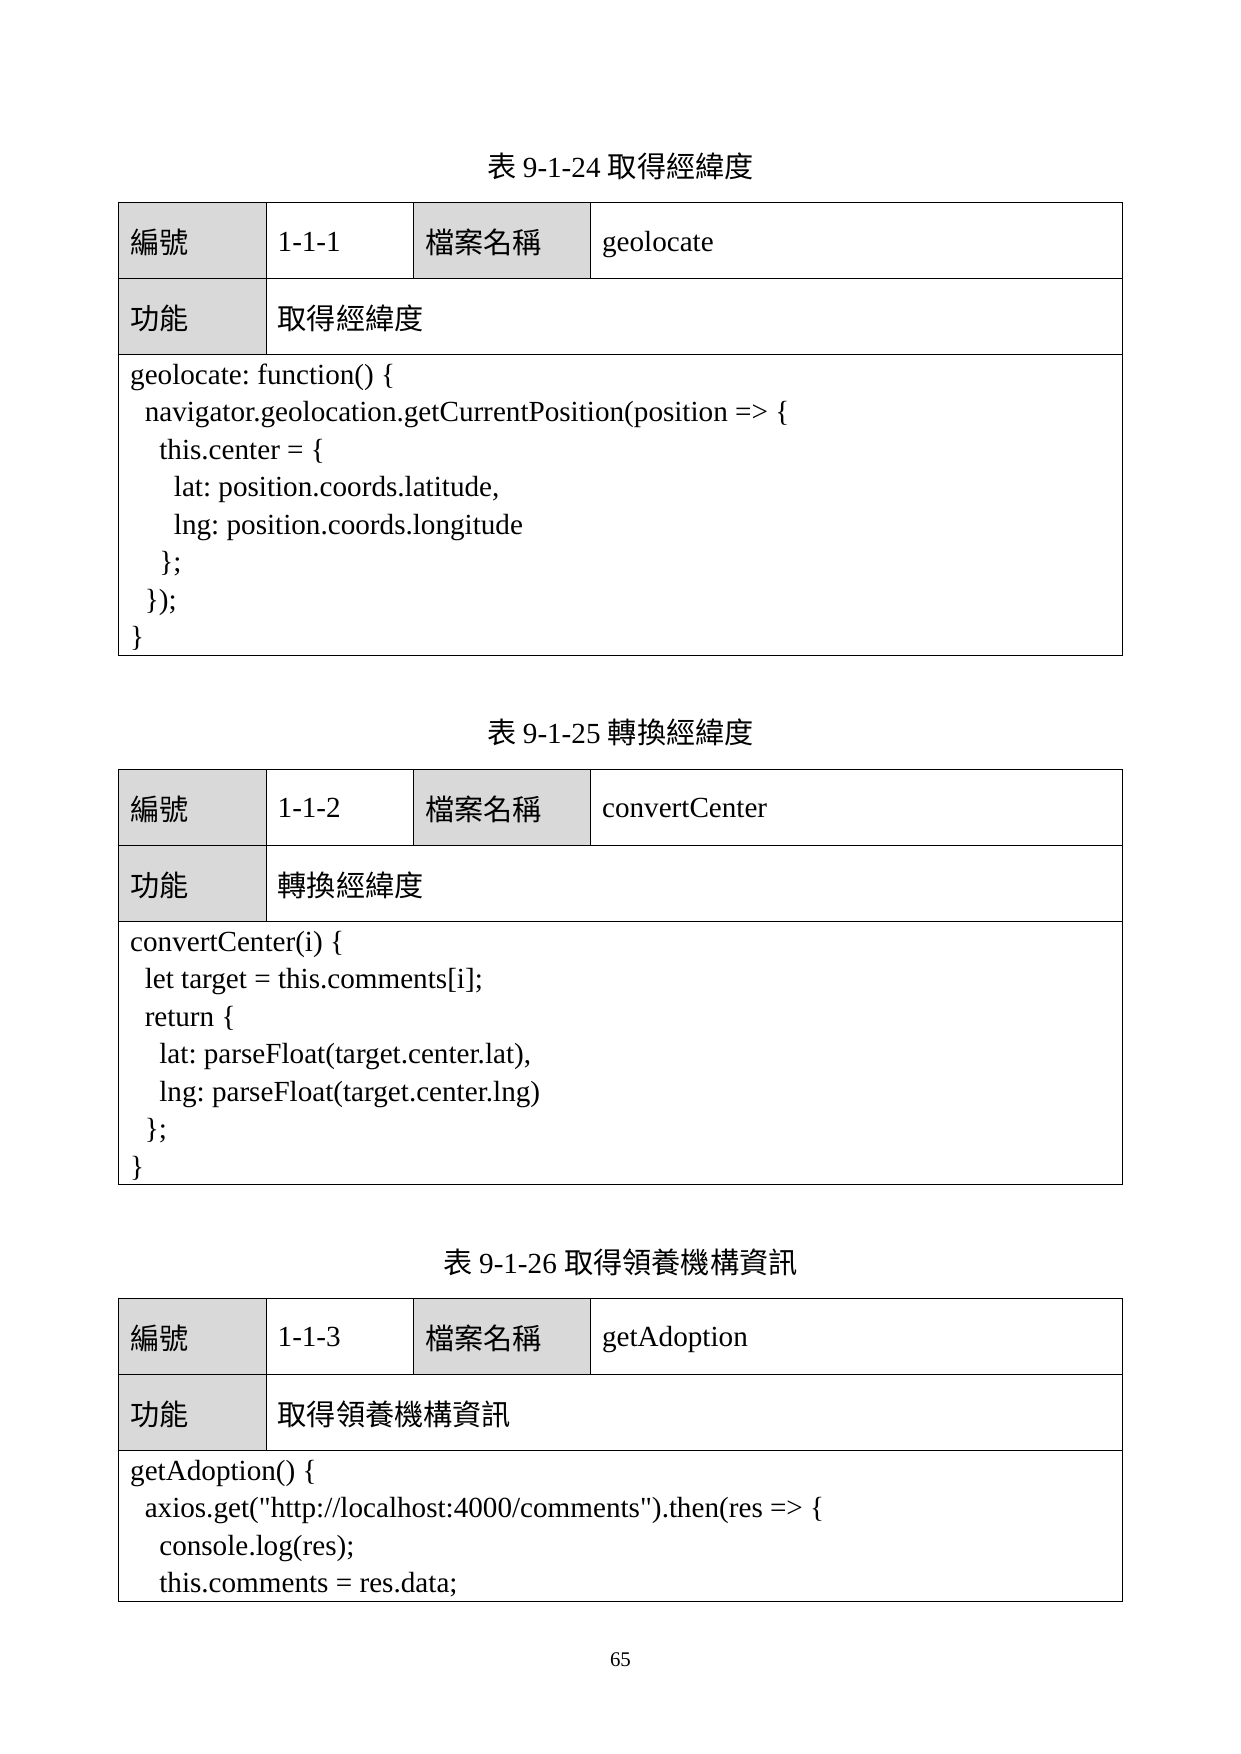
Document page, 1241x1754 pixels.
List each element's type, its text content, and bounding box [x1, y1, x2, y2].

table_header getAdoption [591, 1299, 1122, 1374]
table_header geolocate [591, 203, 1122, 278]
subtitle 表 9-1-24 取得經緯度 [118, 127, 1122, 202]
table_header 1-1-2 [267, 770, 413, 845]
table_cell 轉換經緯度 [267, 846, 1122, 921]
table_cell 功能 [119, 1375, 266, 1450]
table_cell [119, 1451, 1122, 1601]
table_header 檔案名稱 [414, 203, 590, 278]
table_header 編號 [119, 203, 266, 278]
subtitle 表 9-1-26 取得領養機構資訊 [118, 1223, 1122, 1298]
table_cell convertCenter(i) { let target = this.comments[i]; return { lat: parseFloat(target.center.lat), lng: parseFloat(target.center.lng) }; } [119, 922, 1122, 1184]
table_header 檔案名稱 [414, 1299, 590, 1374]
table_header 1-1-3 [267, 1299, 413, 1374]
table_cell 取得領養機構資訊 [267, 1375, 1122, 1450]
table_cell 功能 [119, 846, 266, 921]
table_header 編號 [119, 770, 266, 845]
subtitle 表 9-1-25 轉換經緯度 [118, 694, 1122, 769]
table_header 1-1-1 [267, 203, 413, 278]
table_cell 功能 [119, 279, 266, 354]
table_header convertCenter [591, 770, 1122, 845]
table_header 編號 [119, 1299, 266, 1374]
table_header 檔案名稱 [414, 770, 590, 845]
table_cell geolocate: function() { navigator.geolocation.getCurrentPosition(position => { this.center = { lat: position.coords.latitude, lng: position.coords.longitude }; }); } [119, 355, 1122, 655]
table_cell 取得經緯度 [267, 279, 1122, 354]
